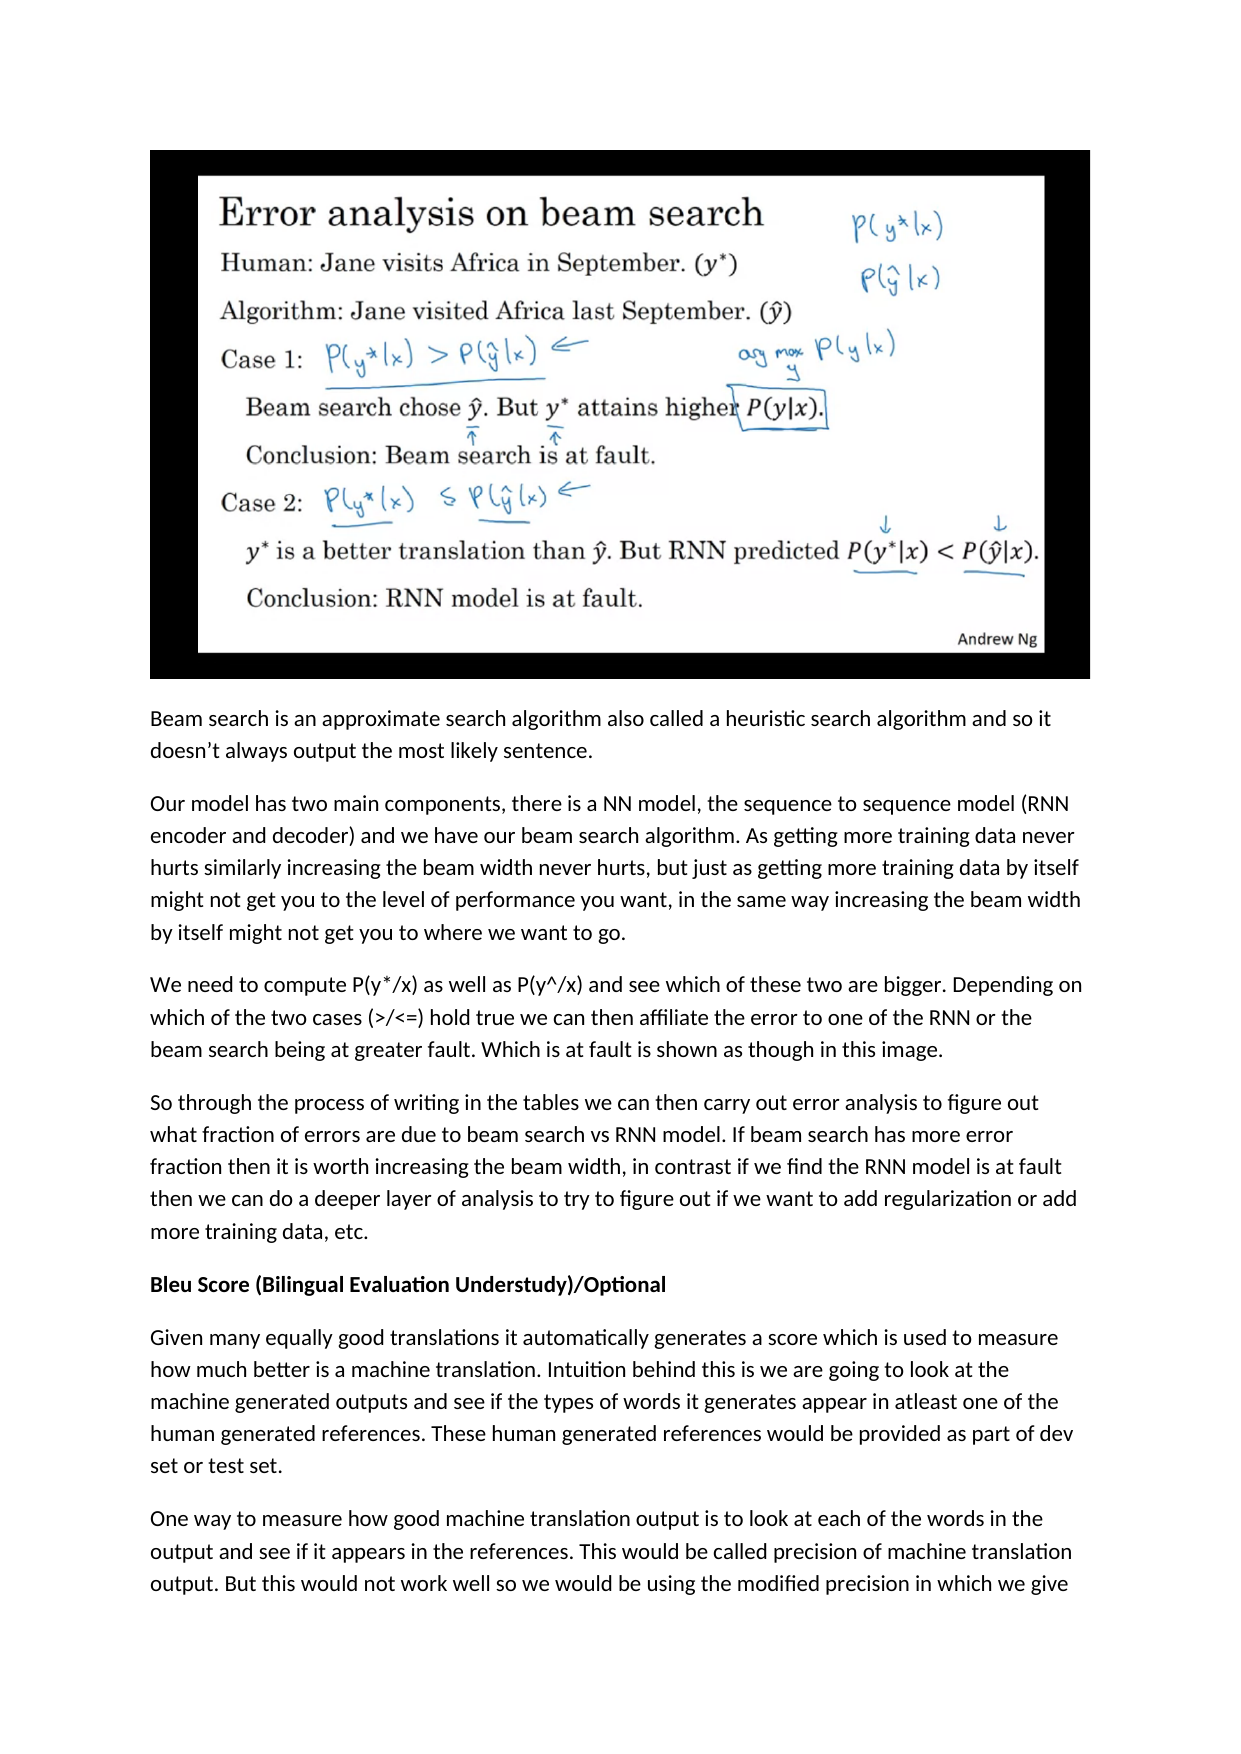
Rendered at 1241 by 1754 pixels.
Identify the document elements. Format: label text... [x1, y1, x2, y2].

text Bleu Score (Bilingual Evaluation Understudy)/Optional [150, 1270, 1090, 1298]
text Beam search is an approximate search algorithm also called a heuristic search algorithm and so it doesn’t always output the most likely sentence. [150, 704, 1090, 764]
text We need to compute P(y*/x) as well as P(y^/x) and see which of these two are bigger. Depending on which of the two cases (>/<=) hold true we can then affiliate the error to one of the RNN or the beam search being at greater fault. Which is at fault is shown as though in this image. [150, 971, 1090, 1063]
text Given many equally good translations it automatically generates a score which is used to measure how much better is a machine translation. Intuition behind this is we are going to look at the machine generated outputs and see if the types of words it generates appear in atleast one of the human generated references. These human generated references would be provided as part of dev set or test set. [150, 1323, 1090, 1479]
text Our model has two main components, there is a NN model, the sequence to sequence model (RNN encoder and decoder) and we have our beam search algorithm. As getting more training data never hurts similarly increasing the beam width never hurts, but just as getting more training data by itself might not get you to the level of performance you want, in the same way increasing the beam width by itself might not get you to where we want to go. [150, 789, 1090, 946]
text So through the process of writing in the tables we can then carry out error analysis to figure out what fraction of errors are due to beam search vs RNN model. If beam search has more error fraction then it is worth increasing the beam width, in contrast if we find the RNN model is at fault then we can do a deeper layer of analysis to try to figure out if we want to add regularization or add more training data, etc. [150, 1088, 1090, 1245]
picture [150, 150, 1091, 679]
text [150, 1504, 1090, 1597]
